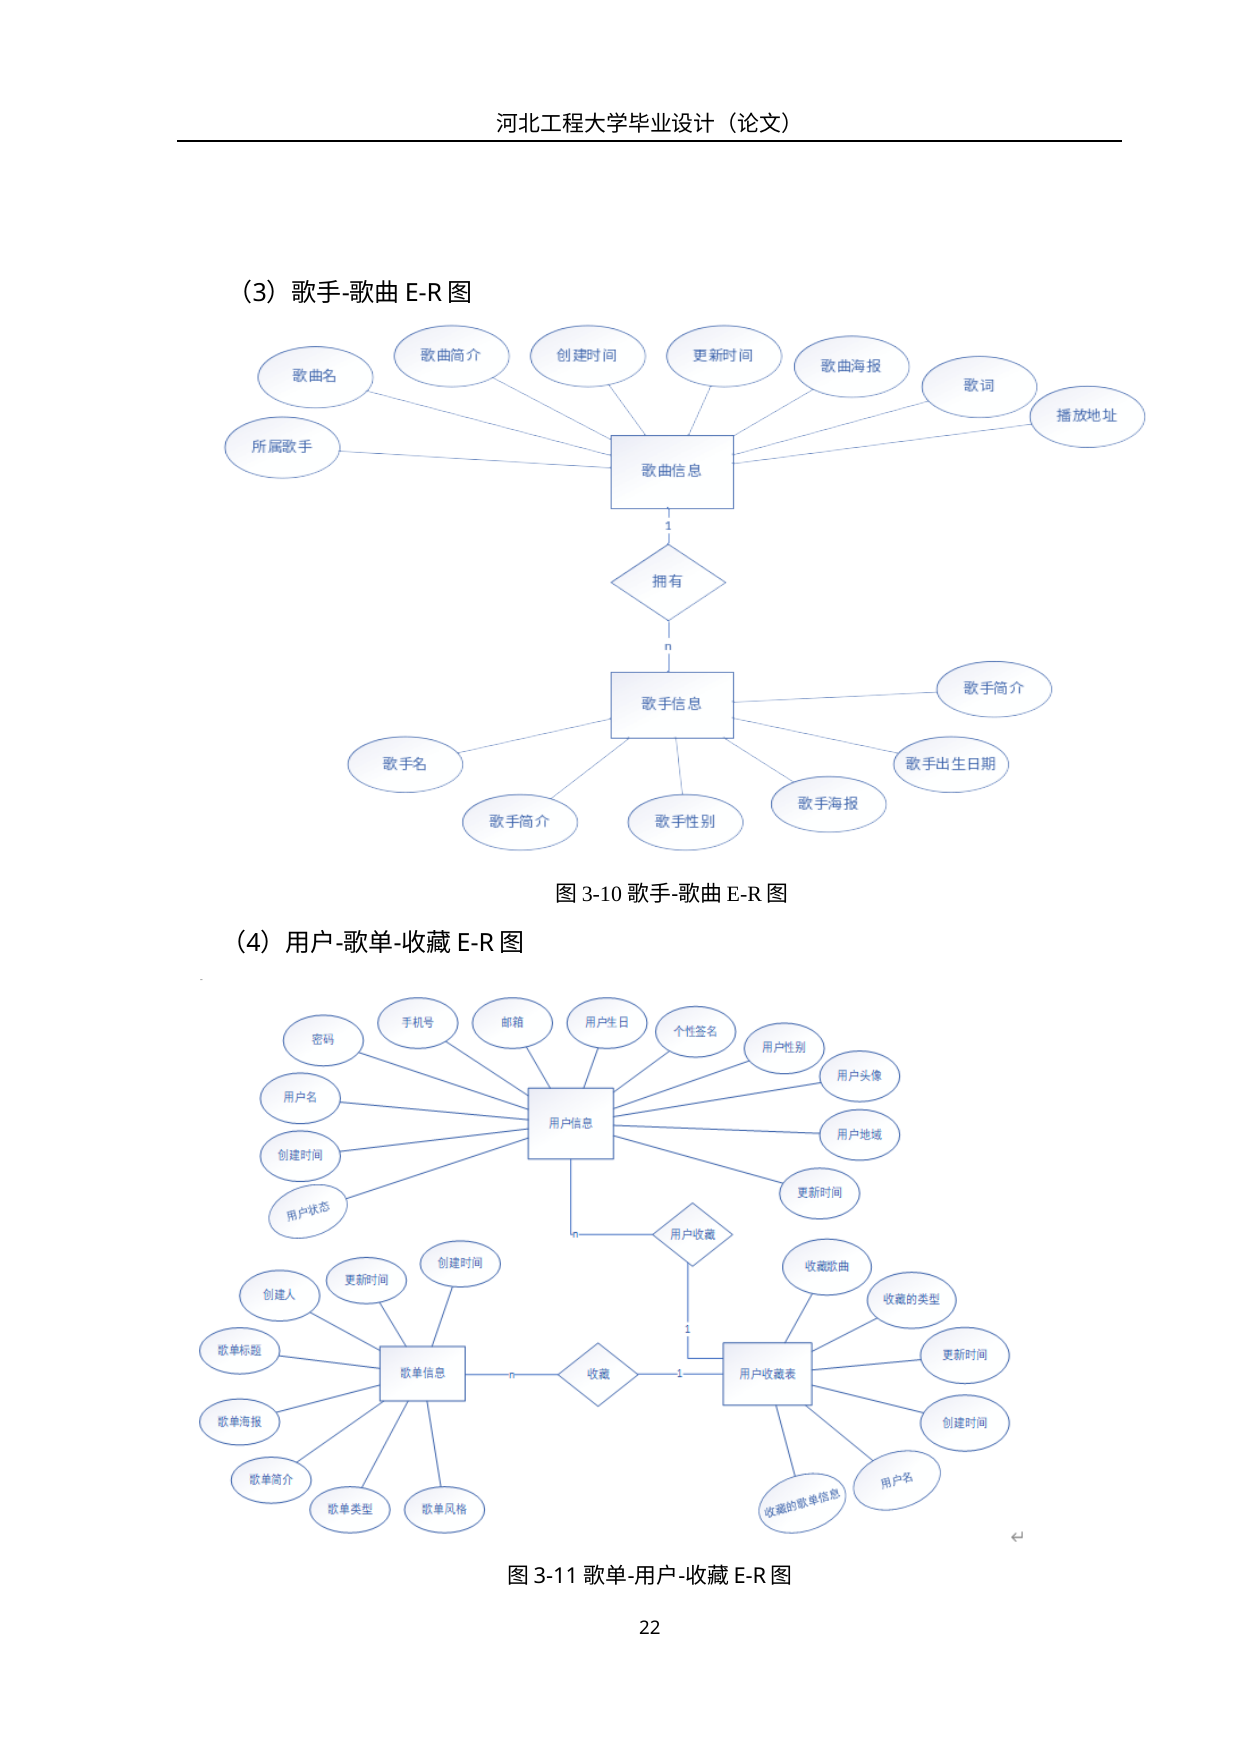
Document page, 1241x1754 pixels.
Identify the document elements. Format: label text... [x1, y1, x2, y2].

text （3）歌手-歌曲E-R图 [177, 258, 1122, 323]
text （4）用户-歌单-收藏E-R图 [177, 908, 1122, 973]
picture [155, 979, 1025, 1544]
text 图3-10 歌手-歌曲E-R图 [177, 875, 1122, 908]
